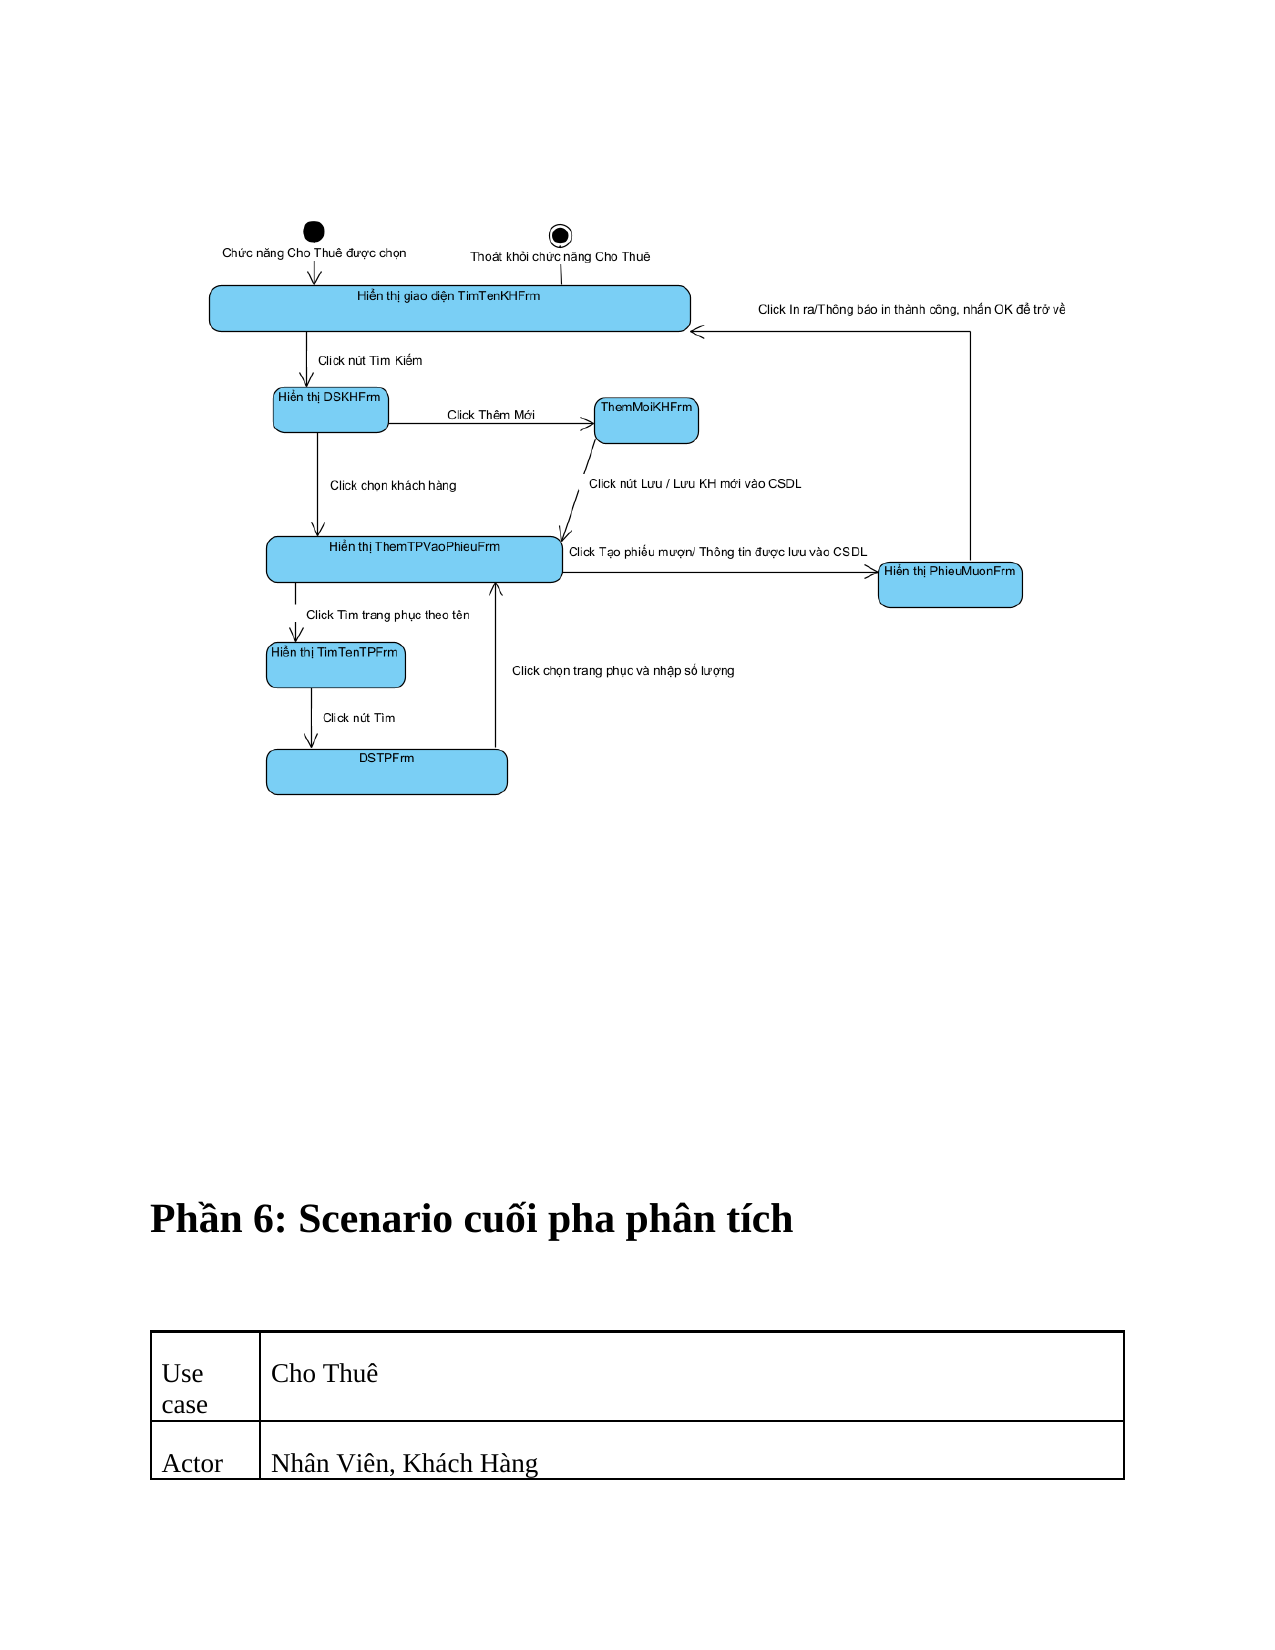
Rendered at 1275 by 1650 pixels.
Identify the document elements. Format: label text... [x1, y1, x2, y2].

table_header Use case [152, 1333, 259, 1420]
table_cell Actor [152, 1422, 259, 1478]
text Phần 6: Scenario cuối pha phân tích [150, 1194, 1125, 1242]
table_header Cho Thuê [261, 1333, 1123, 1420]
table_cell Nhân Viên, Khách Hàng [261, 1422, 1123, 1478]
picture [150, 150, 1125, 833]
